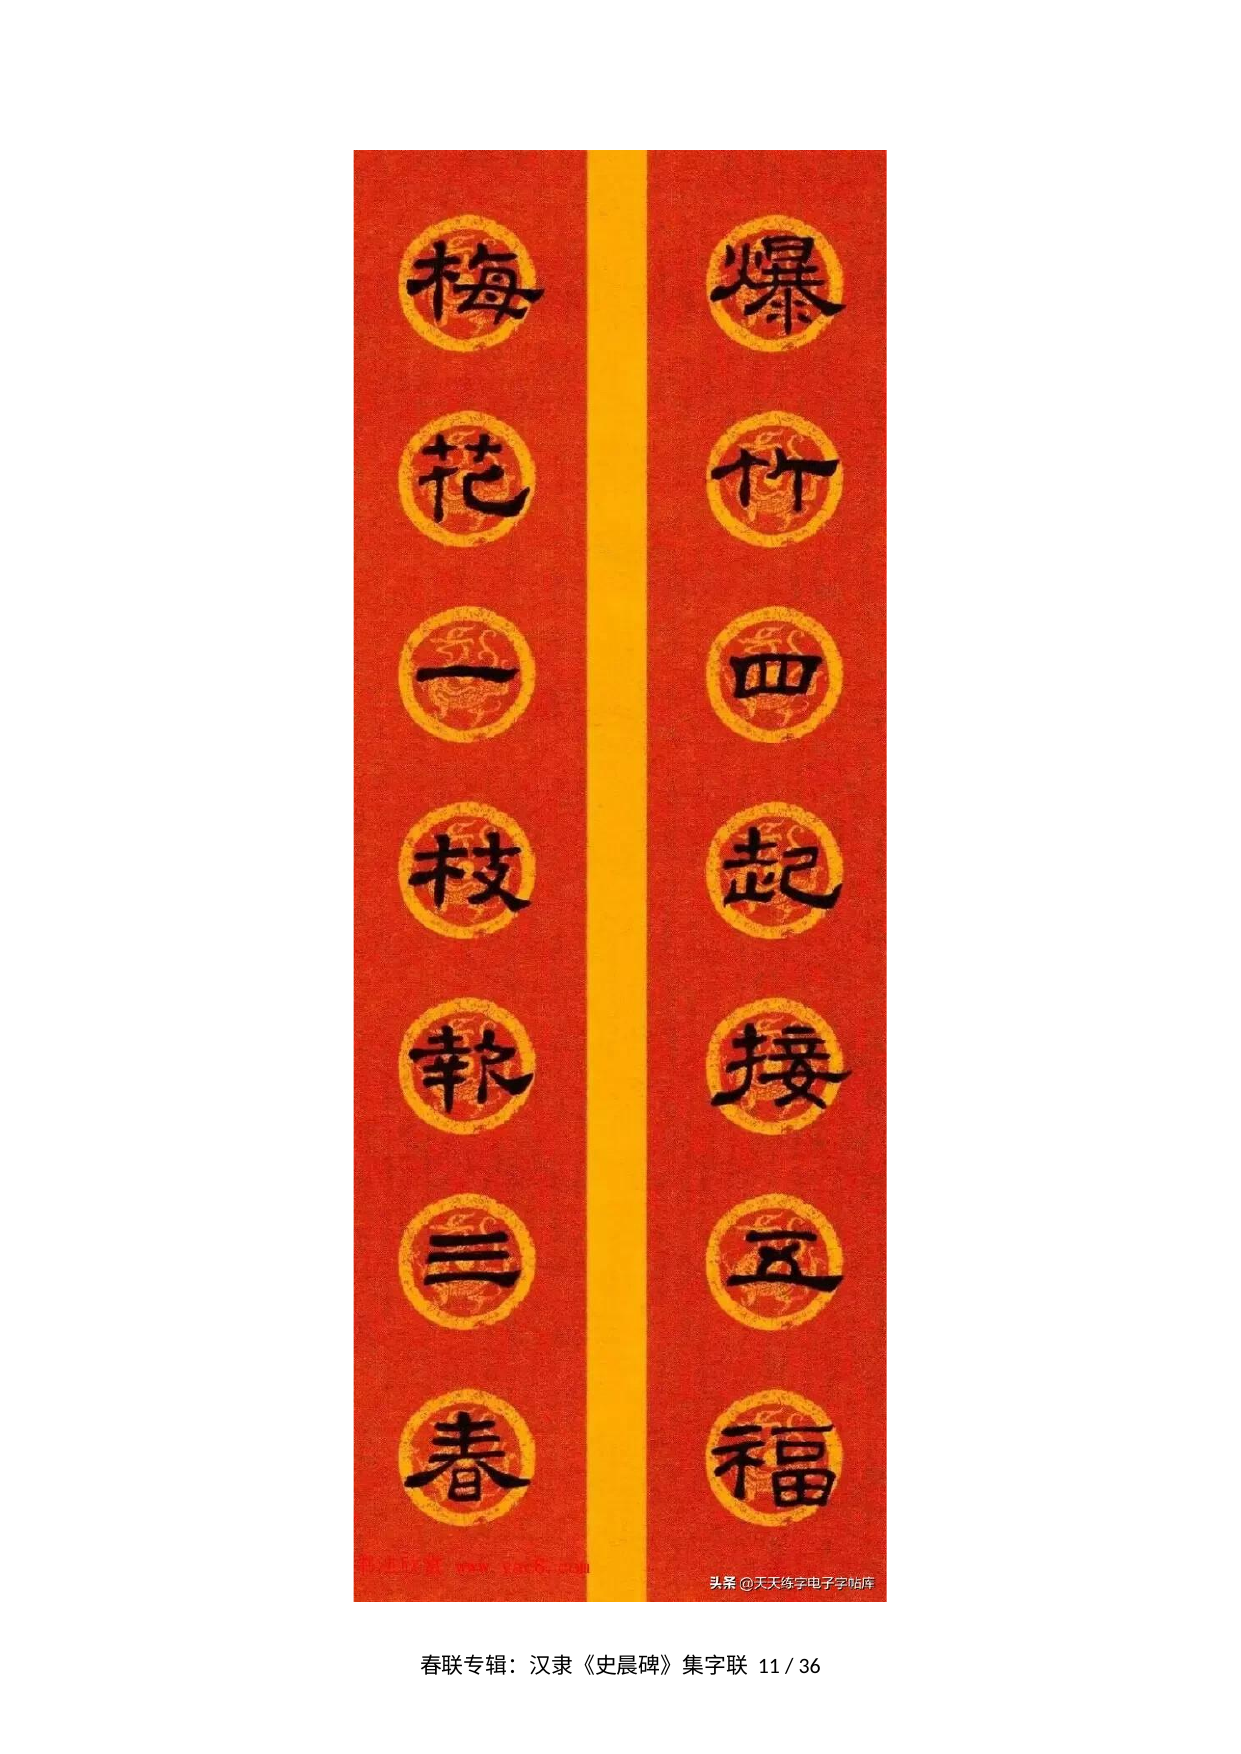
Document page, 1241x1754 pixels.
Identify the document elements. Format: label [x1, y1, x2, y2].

picture [353, 150, 887, 1602]
